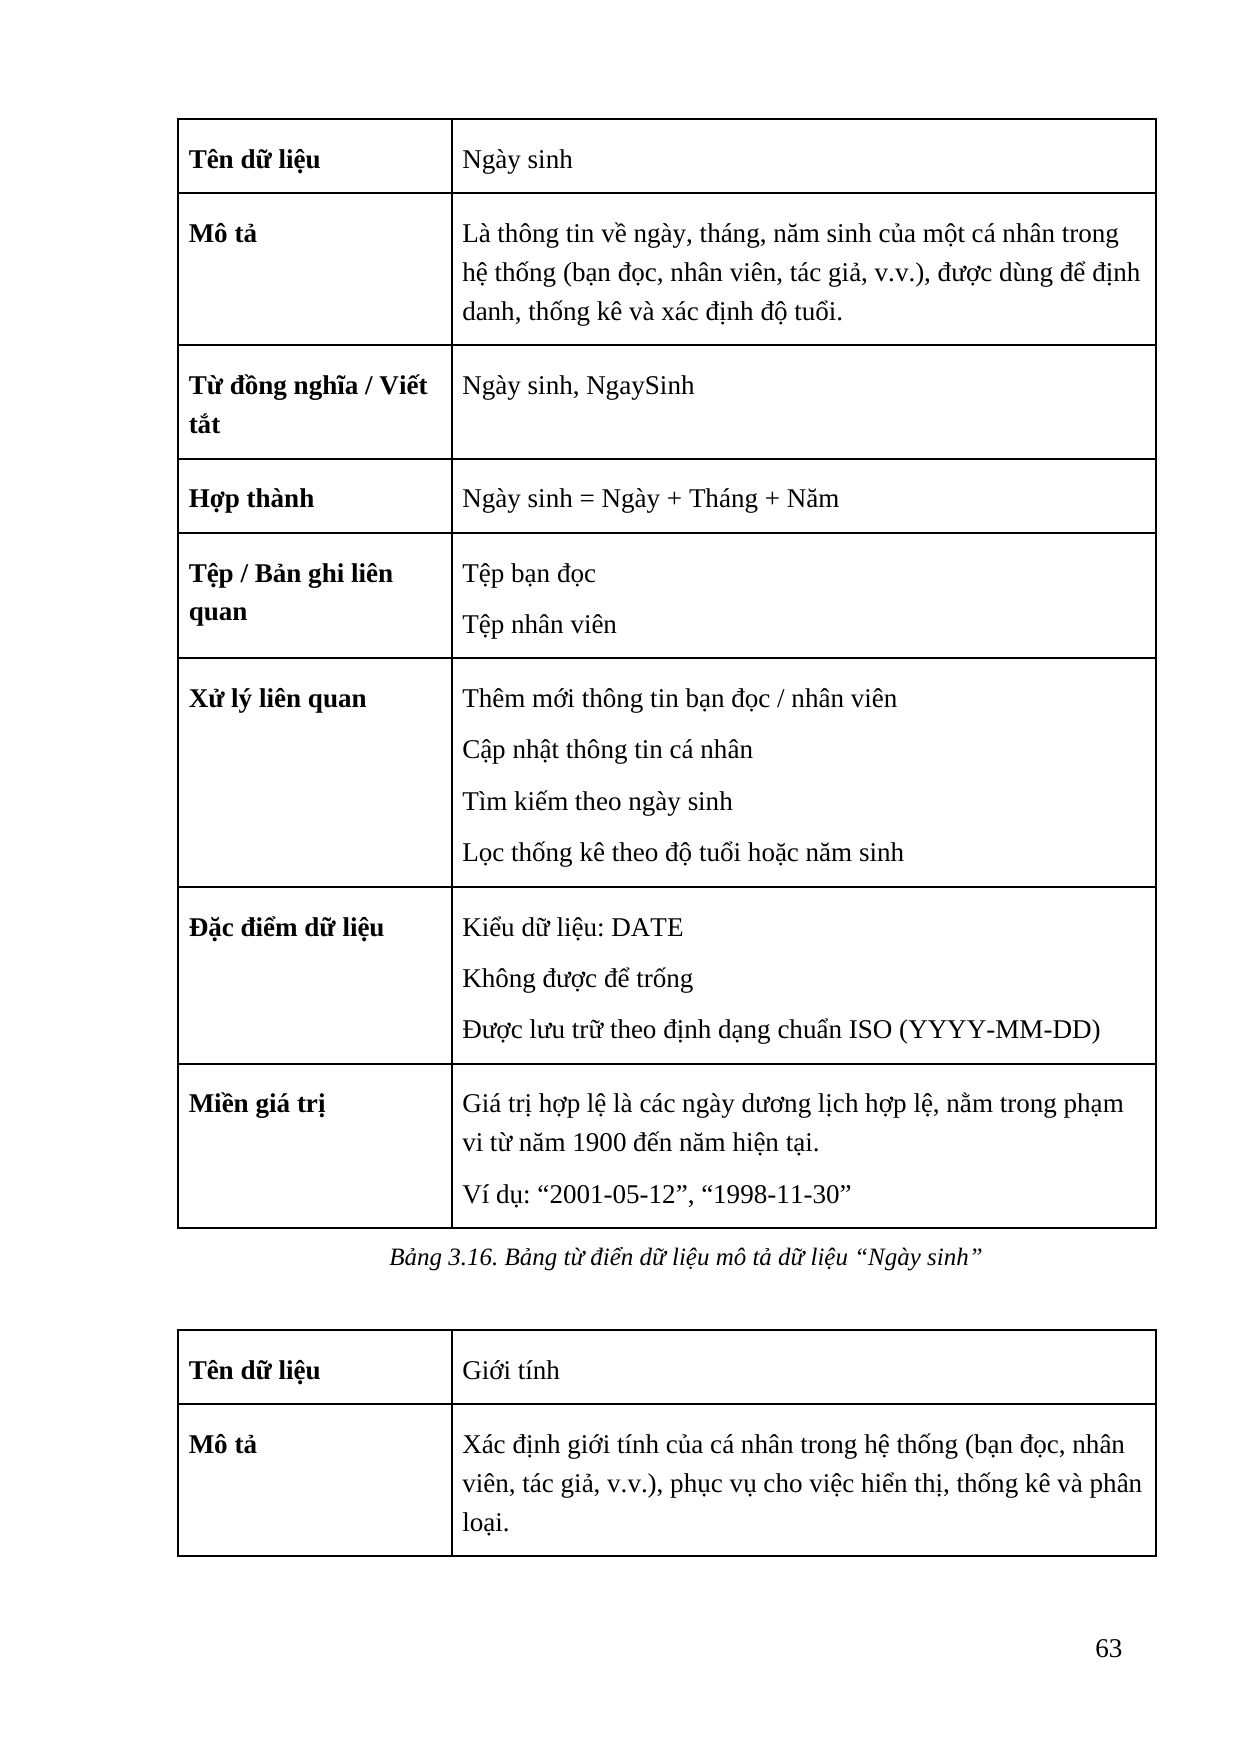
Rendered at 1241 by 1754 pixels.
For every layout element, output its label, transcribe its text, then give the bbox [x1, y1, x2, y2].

table_cell Tệp / Bản ghi liên quan [179, 534, 451, 657]
table_cell Hợp thành [179, 460, 451, 532]
table_cell Tệp bạn đọc Tệp nhân viên [453, 534, 1155, 657]
table_cell Miền giá trị [179, 1065, 451, 1227]
table_cell Mô tả [179, 1405, 451, 1555]
table_header Tên dữ liệu [179, 1331, 451, 1403]
table_cell Ngày sinh, NgaySinh [453, 346, 1155, 457]
table_header Ngày sinh [453, 120, 1155, 192]
subtitle Bảng 3.16. Bảng từ điển dữ liệu mô tả dữ liệu “Ngày sinh” [177, 1242, 1122, 1270]
table_header Tên dữ liệu [179, 120, 451, 192]
table_cell Thêm mới thông tin bạn đọc / nhân viên Cập nhật thông tin cá nhân Tìm kiếm theo ngày sinh Lọc thống kê theo độ tuổi hoặc năm sinh [453, 659, 1155, 886]
table_cell Kiểu dữ liệu: DATE Không được để trống Được lưu trữ theo định dạng chuẩn ISO (YYYY-MM-DD) [453, 888, 1155, 1063]
table_cell Đặc điểm dữ liệu [179, 888, 451, 1063]
table_cell Giá trị hợp lệ là các ngày dương lịch hợp lệ, nằm trong phạm vi từ năm 1900 đến năm hiện tại. Ví dụ: “2001-05-12”, “1998-11-30” [453, 1065, 1155, 1227]
table_cell Từ đồng nghĩa / Viết tắt [179, 346, 451, 457]
table_cell Mô tả [179, 194, 451, 344]
table_cell Xác định giới tính của cá nhân trong hệ thống (bạn đọc, nhân viên, tác giả, v.v.), phục vụ cho việc hiển thị, thống kê và phân loại. [453, 1405, 1155, 1555]
table_cell Là thông tin về ngày, tháng, năm sinh của một cá nhân trong hệ thống (bạn đọc, nhân viên, tác giả, v.v.), được dùng để định danh, thống kê và xác định độ tuổi. [453, 194, 1155, 344]
table_cell Xử lý liên quan [179, 659, 451, 886]
table_header Giới tính [453, 1331, 1155, 1403]
table_cell Ngày sinh = Ngày + Tháng + Năm [453, 460, 1155, 532]
